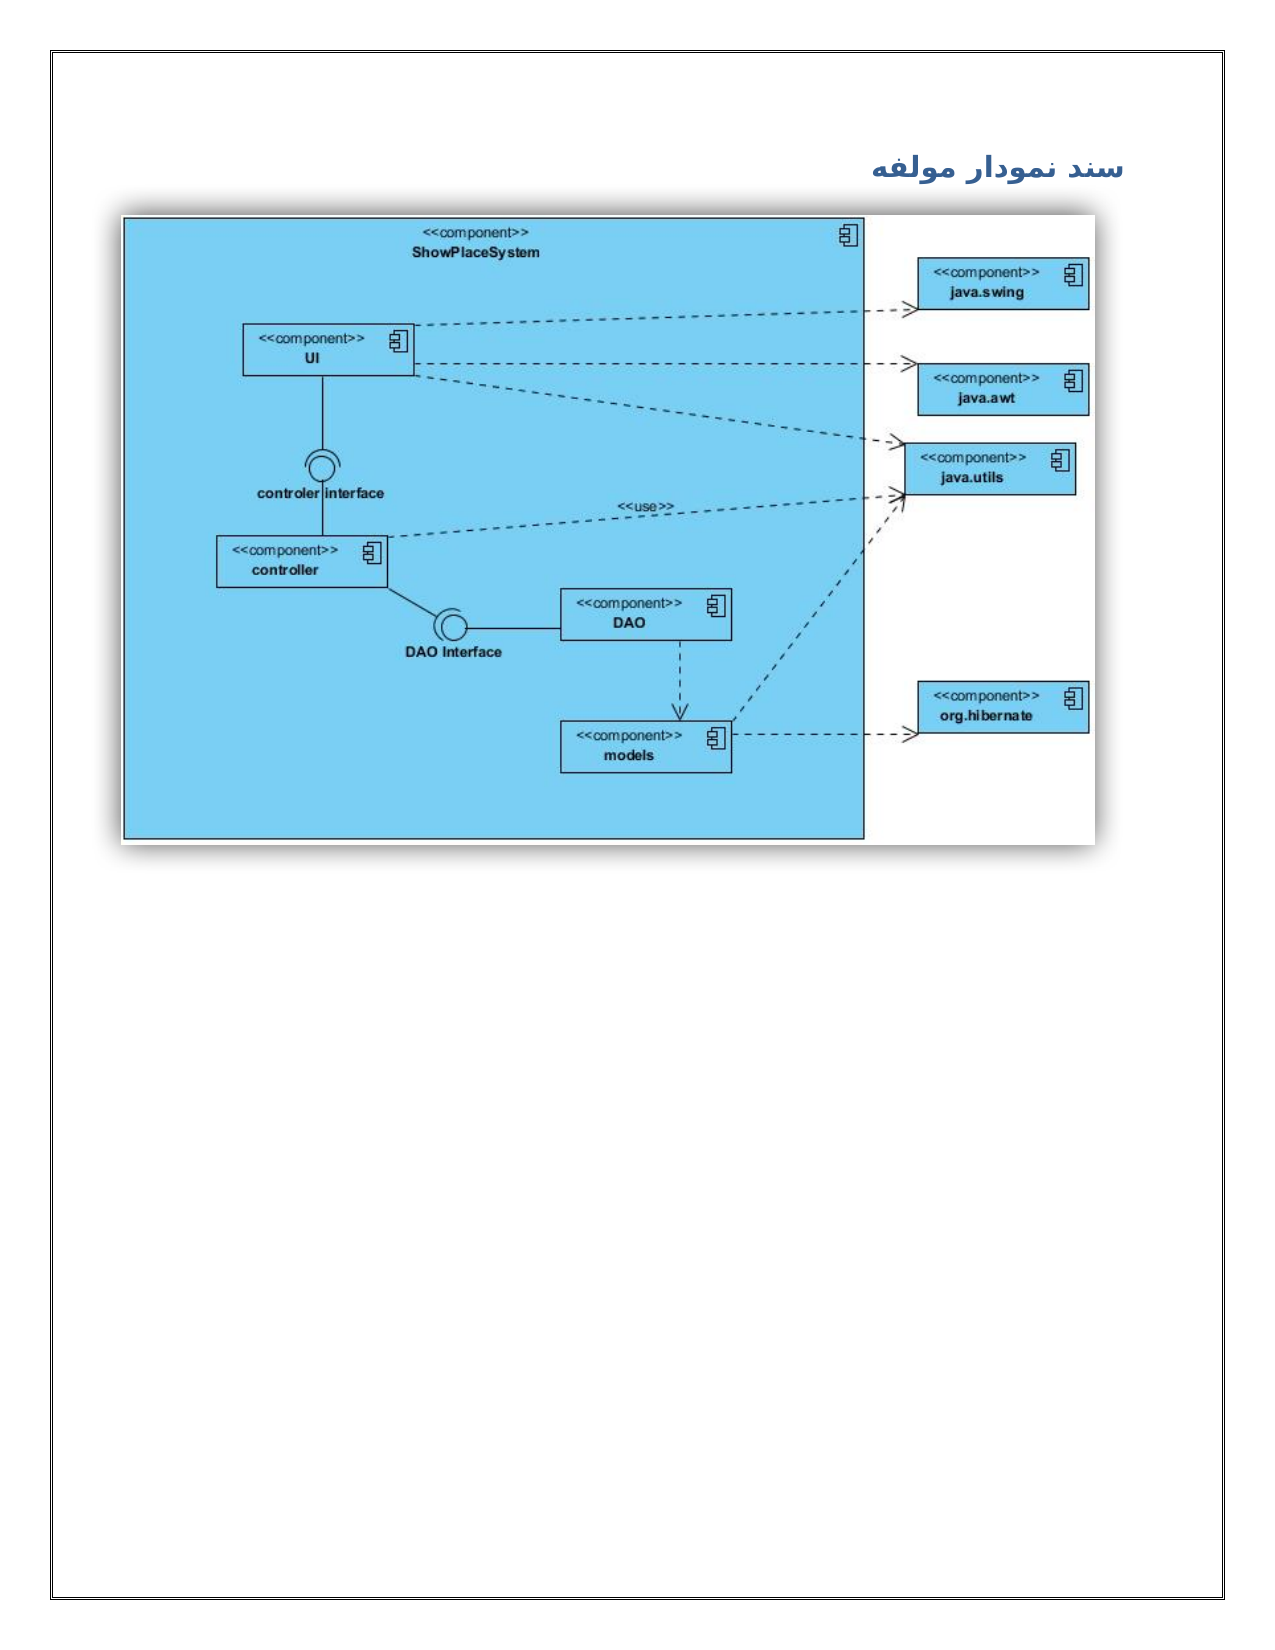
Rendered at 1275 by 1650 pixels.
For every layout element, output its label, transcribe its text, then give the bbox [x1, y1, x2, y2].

subtitle سند نمودار مولفه [150, 150, 1125, 184]
picture [121, 215, 1095, 845]
